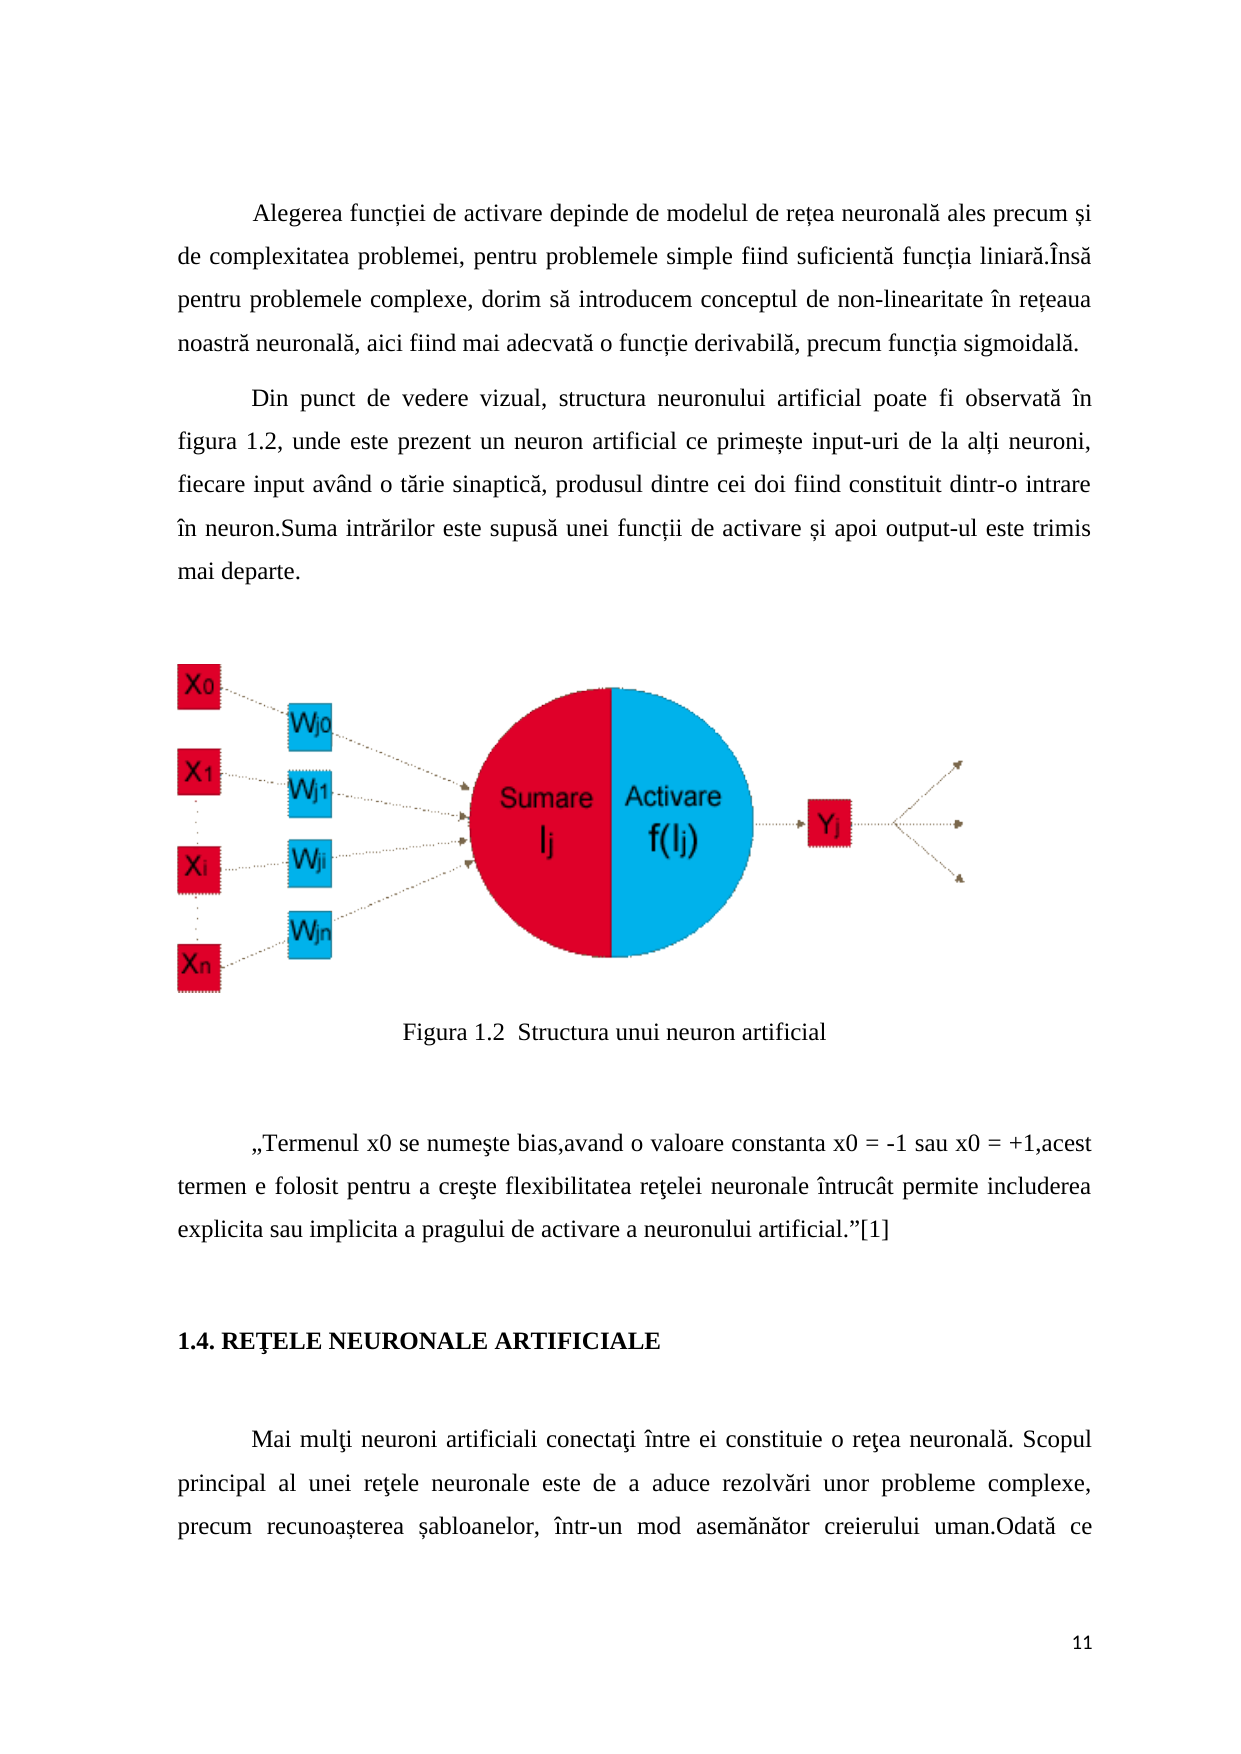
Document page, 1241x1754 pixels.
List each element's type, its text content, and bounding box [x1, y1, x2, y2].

text Alegerea funcției de activare depinde de modelul de rețea neuronală ales precum și de complexitatea problemei, pentru problemele simple fiind suficientă funcția liniară.Însă pentru problemele complexe, dorim să introducem conceptul de non-linearitate în rețeaua noastră neuronală, aici fiind mai adecvată o funcție derivabilă, precum funcția sigmoidală. [177, 198, 1092, 356]
text „Termenul x0 se numeşte bias,avand o valoare constanta x0 = -1 sau x0 = +1,acest termen e folosit pentru a creşte flexibilitatea reţelei neuronale întrucât permite includerea explicita sau implicita a pragului de activare a neuronului artificial.”[1] [177, 1128, 1092, 1243]
text Din punct de vedere vizual, structura neuronului artificial poate fi observată în figura 1.2, unde este prezent un neuron artificial ce primește input-uri de la alți neuroni, fiecare input având o tărie sinaptică, produsul dintre cei doi fiind constituit dintr-o intrare în neuron.Suma intrărilor este supusă unei funcții de activare și apoi output-ul este trimis mai departe. [177, 383, 1092, 584]
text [177, 1424, 1092, 1539]
subtitle 1.4. REŢELE NEURONALE ARTIFICIALE [177, 1326, 1092, 1354]
picture [177, 664, 965, 993]
text Figura 1.2 Structura unui neuron artificial [327, 1017, 1092, 1046]
